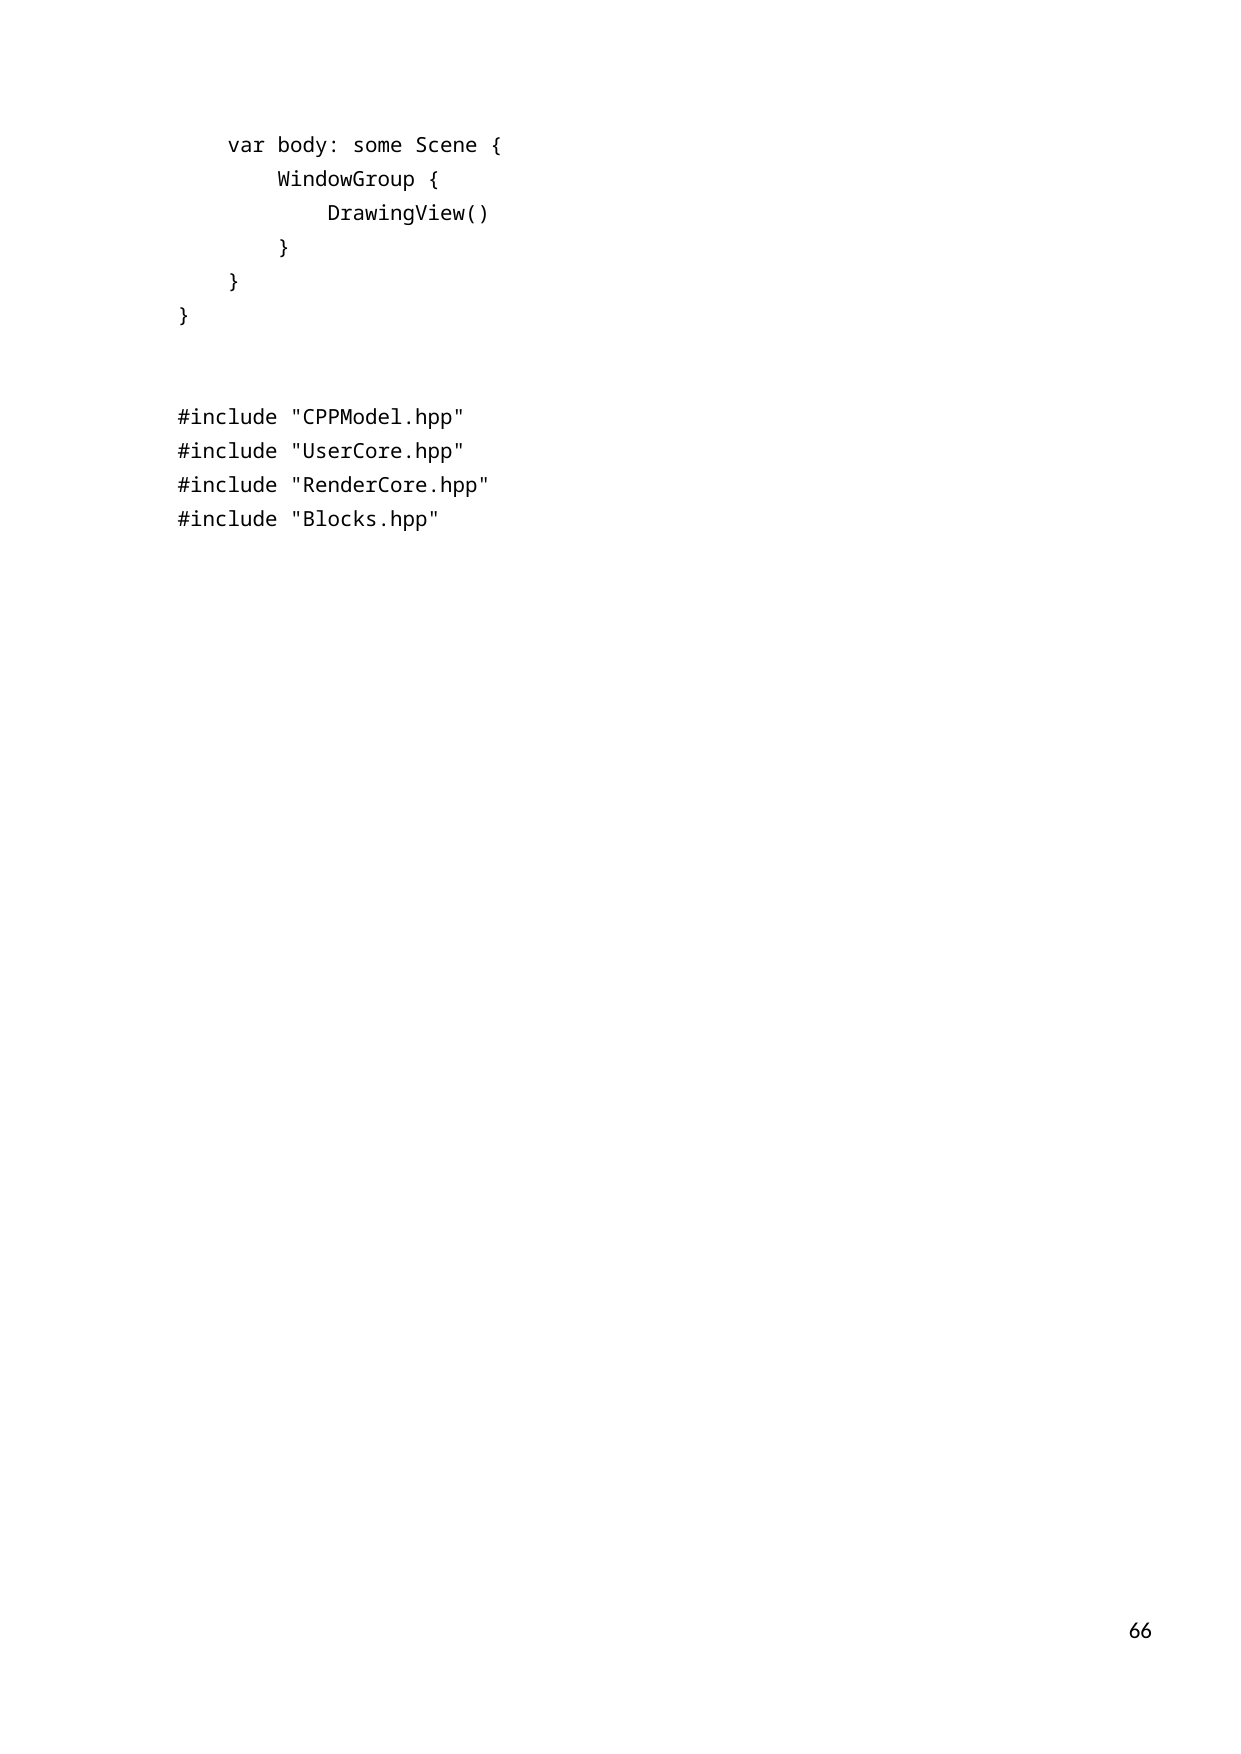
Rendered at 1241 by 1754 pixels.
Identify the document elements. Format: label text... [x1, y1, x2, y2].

text #include "RenderCore.hpp" [177, 470, 1152, 499]
text var body: some Scene { [177, 130, 1152, 158]
text } [177, 300, 1152, 328]
text DrawingView() [177, 198, 1152, 226]
text } [177, 266, 1152, 294]
text } [177, 232, 1152, 260]
text #include "CPPModel.hpp" [177, 402, 1152, 431]
text #include "Blocks.hpp" [177, 504, 1152, 533]
text #include "UserCore.hpp" [177, 436, 1152, 465]
text WindowGroup { [177, 164, 1152, 192]
